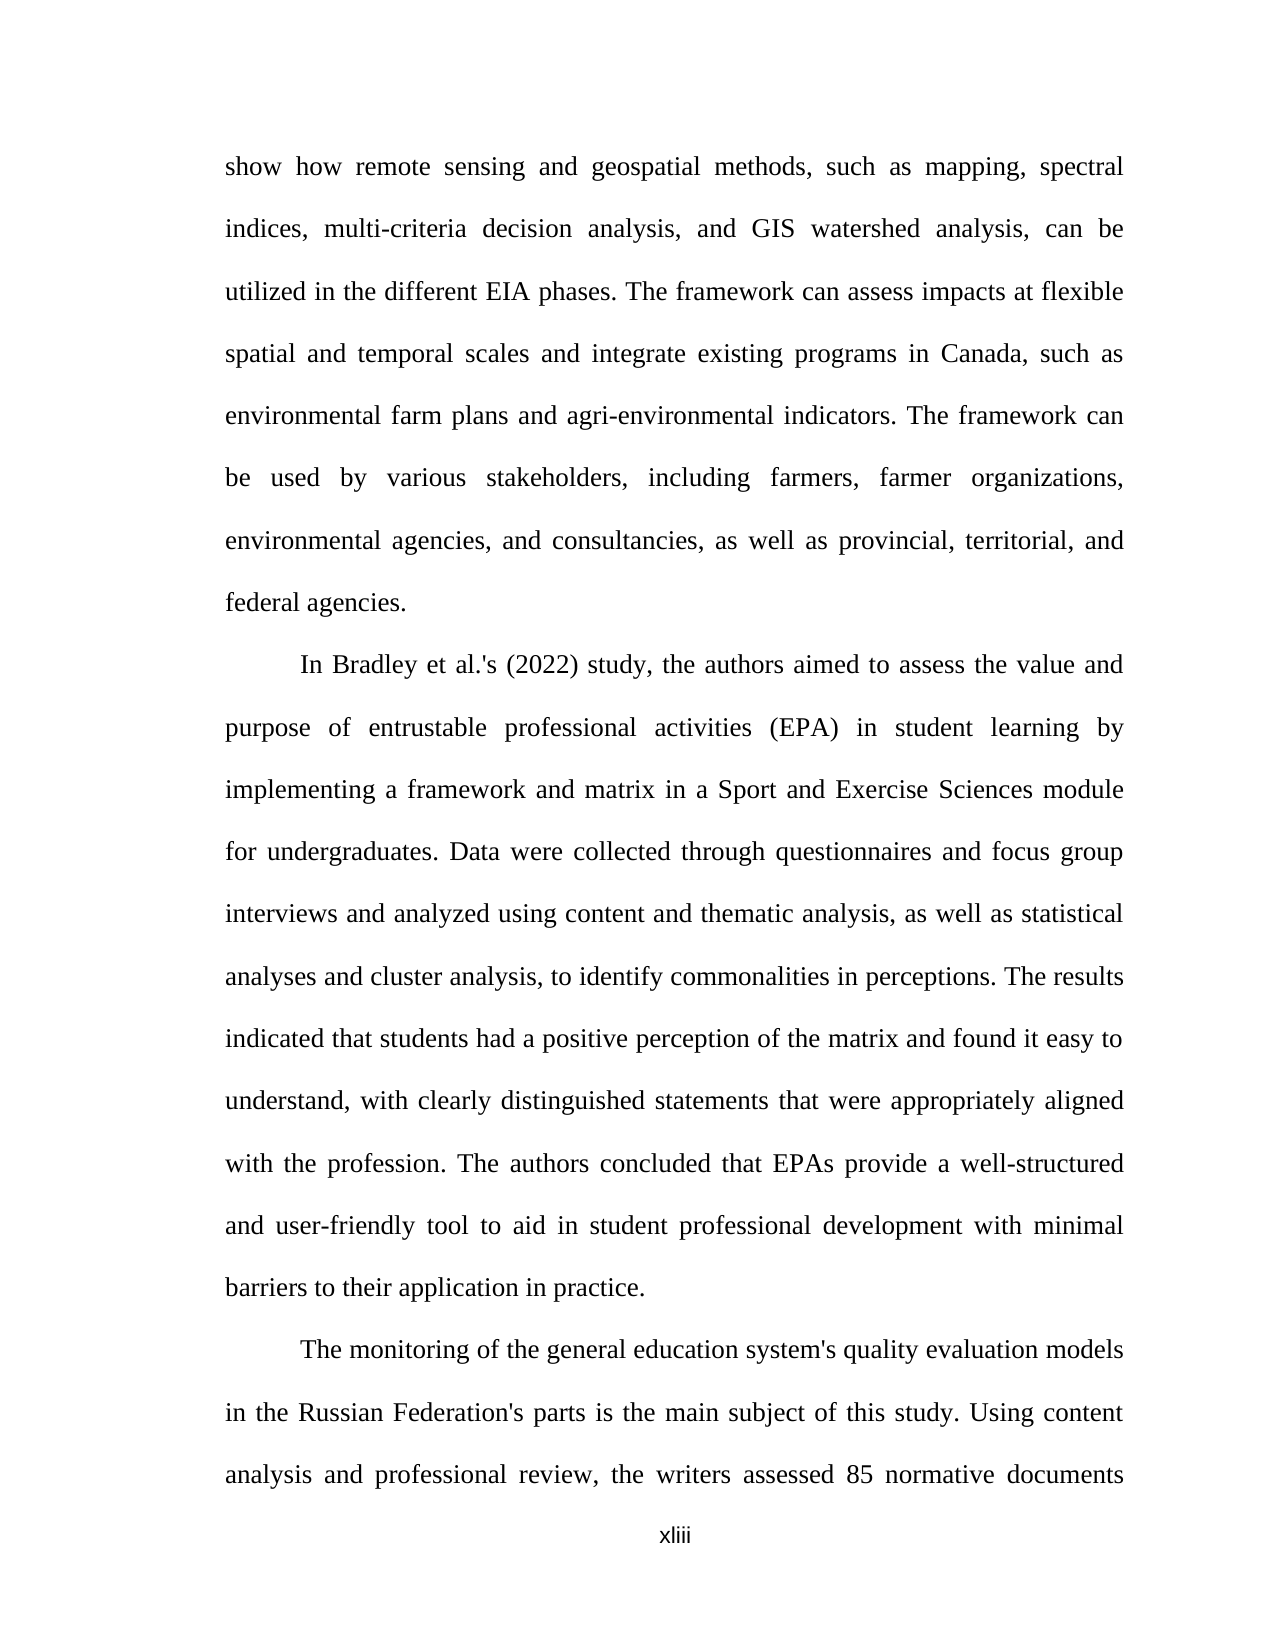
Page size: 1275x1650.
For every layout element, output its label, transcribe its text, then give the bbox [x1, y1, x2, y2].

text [225, 150, 1125, 617]
text In Bradley et al.'s (2022) study, the authors aimed to assess the value and purpose of entrustable professional activities (EPA) in student learning by implementing a framework and matrix in a Sport and Exercise Sciences module for undergraduates. Data were collected through questionnaires and focus group interviews and analyzed using content and thematic analysis, as well as statistical analyses and cluster analysis, to identify commonalities in perceptions. The results indicated that students had a positive perception of the matrix and found it easy to understand, with clearly distinguished statements that were appropriately aligned with the profession. The authors concluded that EPAs provide a well-structured and user-friendly tool to aid in student professional development with minimal barriers to their application in practice. [225, 648, 1125, 1302]
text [225, 1333, 1125, 1489]
